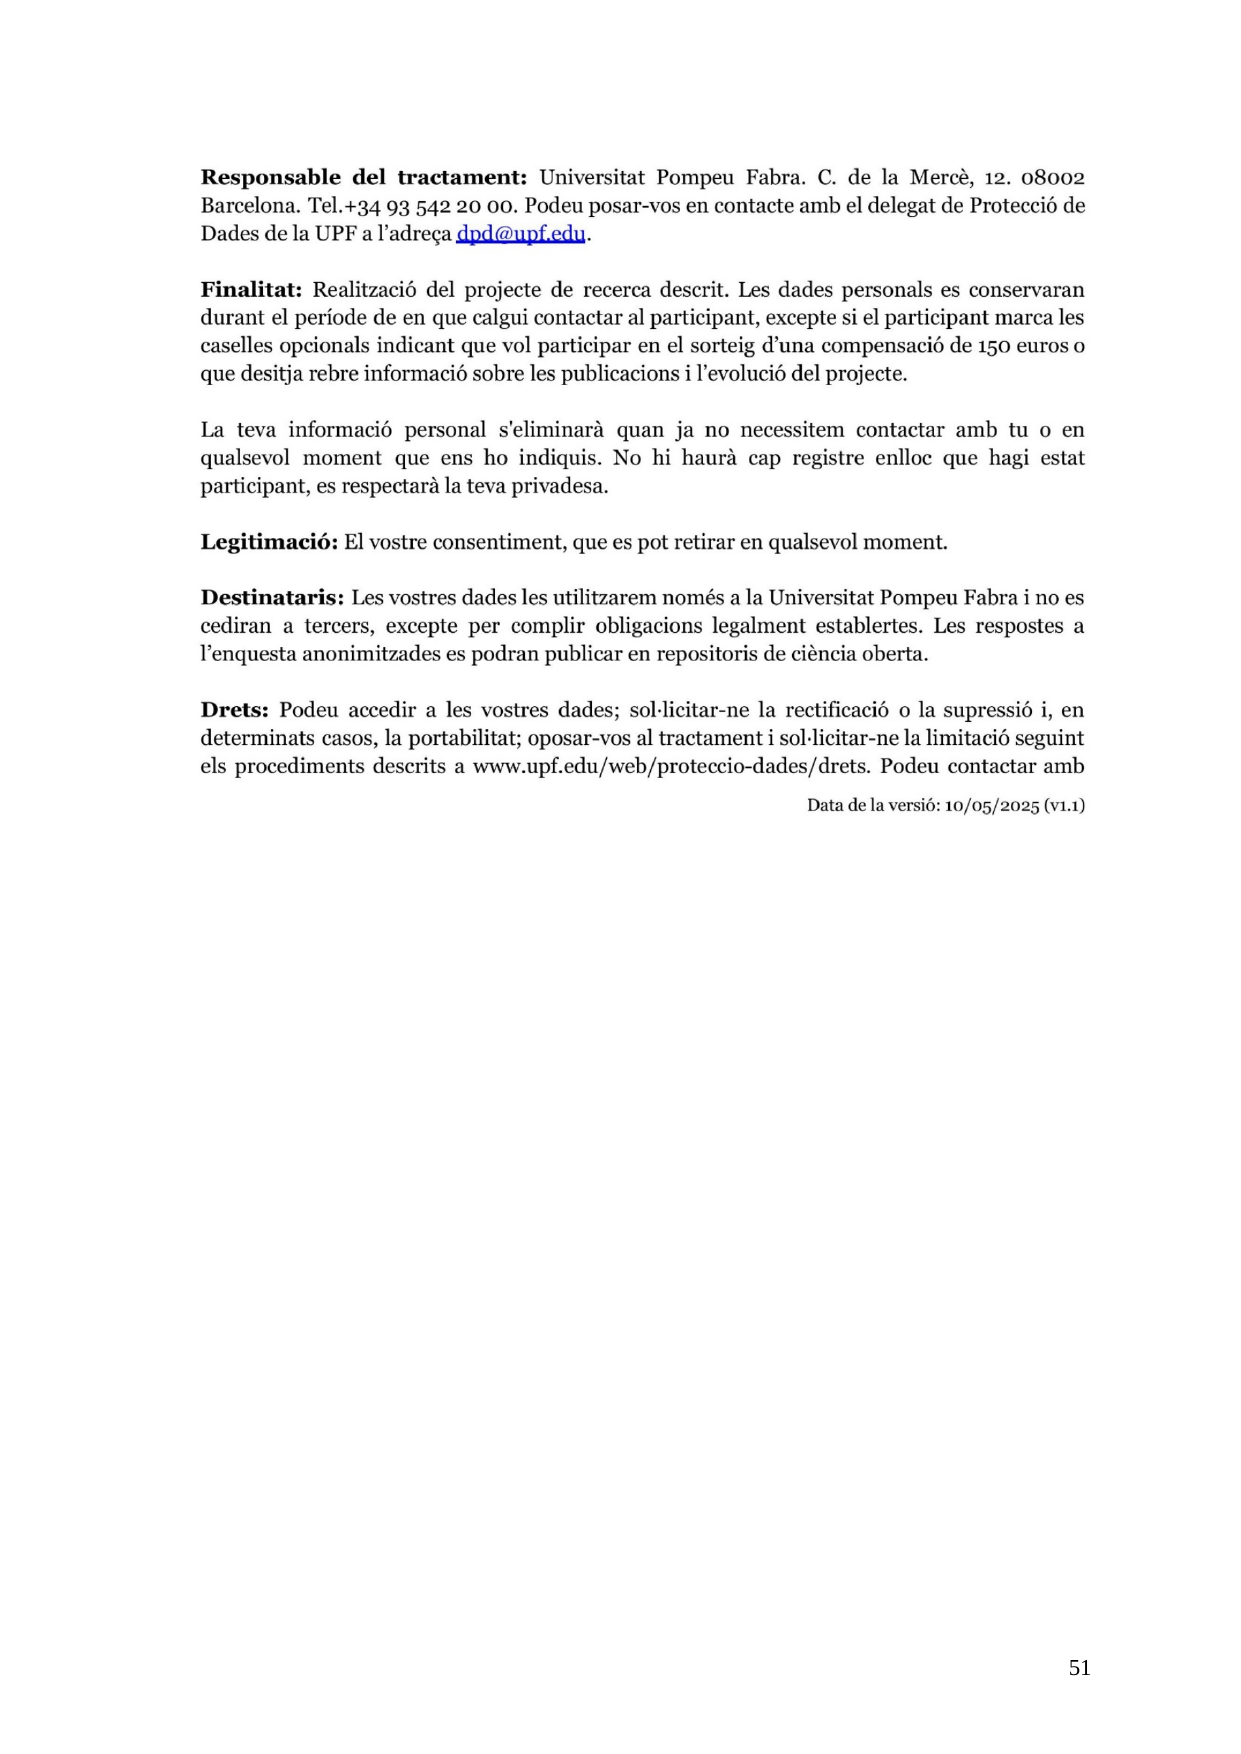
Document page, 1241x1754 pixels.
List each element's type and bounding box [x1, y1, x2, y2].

picture [185, 147, 1108, 819]
